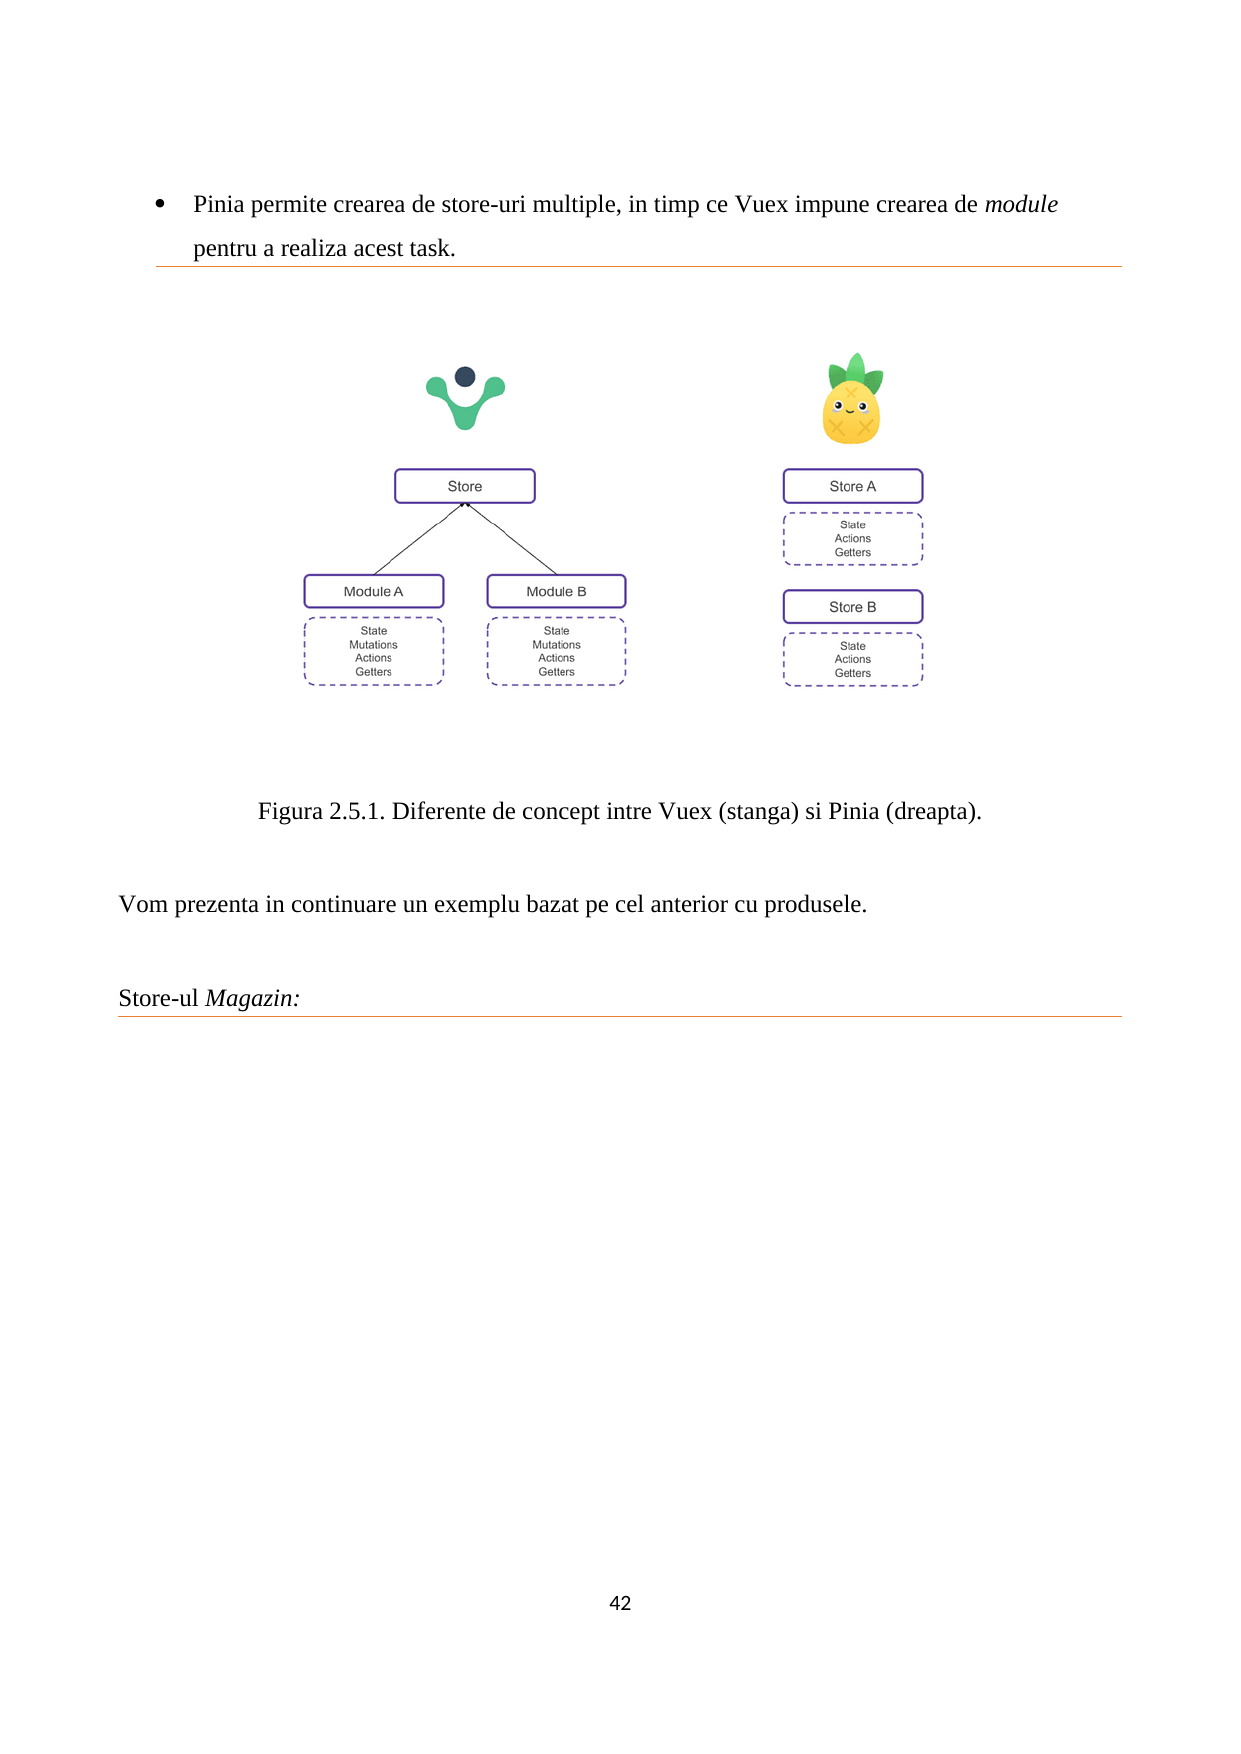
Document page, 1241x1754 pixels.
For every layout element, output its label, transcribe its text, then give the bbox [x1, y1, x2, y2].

subtitle Store-ul Magazin: [118, 983, 1122, 1016]
subtitle Pinia permite crearea de store-uri multiple, in timp ce Vuex impune crearea de module pentru a realiza acest task. [156, 189, 1122, 266]
subtitle Figura 2.5.1. Diferente de concept intre Vuex (stanga) si Pinia (dreapta). [118, 796, 1122, 825]
subtitle Vom prezenta in continuare un exemplu bazat pe cel anterior cu produsele. [118, 889, 1122, 918]
picture [276, 331, 964, 718]
